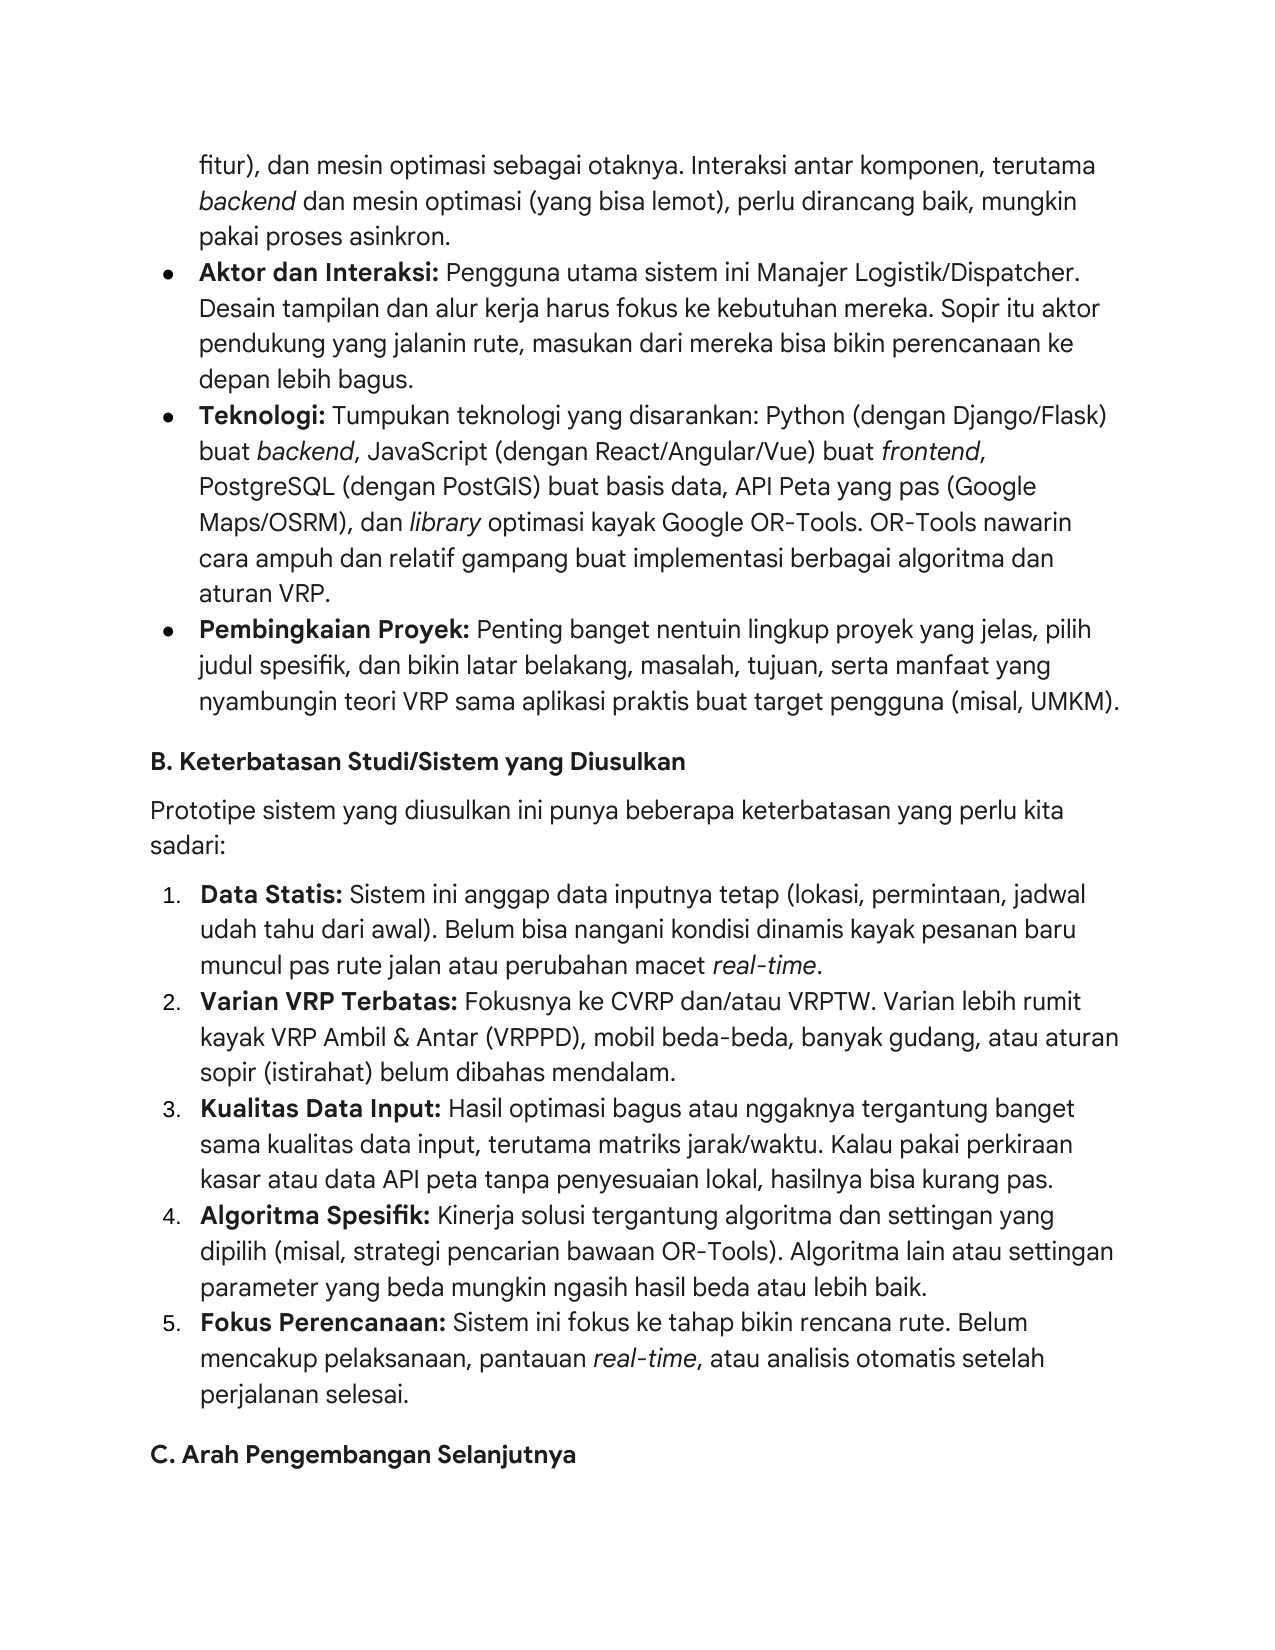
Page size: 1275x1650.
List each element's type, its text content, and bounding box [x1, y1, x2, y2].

subtitle C. Arah Pengembangan Selanjutnya [150, 1440, 1125, 1471]
list Aktor dan Interaksi: Pengguna utama sistem ini Manajer Logistik/Dispatcher. Desain tampilan dan alur kerja harus fokus ke kebutuhan mereka. Sopir itu aktor pendukung yang jalanin rute, masukan dari mereka bisa bikin perencanaan ke depan lebih bagus. [161, 257, 1125, 396]
list Algoritma Spesifik: Kinerja solusi tergantung algoritma dan settingan yang dipilih (misal, strategi pencarian bawaan OR-Tools). Algoritma lain atau settingan parameter yang beda mungkin ngasih hasil beda atau lebih baik. [162, 1200, 1125, 1303]
subtitle B. Keterbatasan Studi/Sistem yang Diusulkan [150, 747, 1125, 778]
list Teknologi: Tumpukan teknologi yang disarankan: Python (dengan Django/Flask) buat backend, JavaScript (dengan React/Angular/Vue) buat frontend, PostgreSQL (dengan PostGIS) buat basis data, API Peta yang pas (Google Maps/OSRM), dan library optimasi kayak Google OR-Tools. OR-Tools nawarin cara ampuh dan relatif gampang buat implementasi berbagai algoritma dan aturan VRP. [161, 400, 1125, 610]
text Prototipe sistem yang diusulkan ini punya beberapa keterbatasan yang perlu kita sadari: [150, 795, 1125, 862]
list Varian VRP Terbatas: Fokusnya ke CVRP dan/atau VRPTW. Varian lebih rumit kayak VRP Ambil & Antar (VRPPD), mobil beda-beda, banyak gudang, atau aturan sopir (istirahat) belum dibahas mendalam. [162, 986, 1125, 1089]
list Pembingkaian Proyek: Penting banget nentuin lingkup proyek yang jelas, pilih judul spesifik, dan bikin latar belakang, masalah, tujuan, serta manfaat yang nyambungin teori VRP sama aplikasi praktis buat target pengguna (misal, UMKM). [161, 614, 1125, 717]
list Data Statis: Sistem ini anggap data inputnya tetap (lokasi, permintaan, jadwal udah tahu dari awal). Belum bisa nangani kondisi dinamis kayak pesanan baru muncul pas rute jalan atau perubahan macet real-time. [162, 879, 1125, 982]
list Fokus Perencanaan: Sistem ini fokus ke tahap bikin rencana rute. Belum mencakup pelaksanaan, pantauan real-time, atau analisis otomatis setelah perjalanan selesai. [162, 1308, 1125, 1410]
list Kualitas Data Input: Hasil optimasi bagus atau nggaknya tergantung banget sama kualitas data input, terutama matriks jarak/waktu. Kalau pakai perkiraan kasar atau data API peta tanpa penyesuaian lokal, hasilnya bisa kurang pas. [162, 1093, 1125, 1196]
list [161, 150, 1125, 253]
